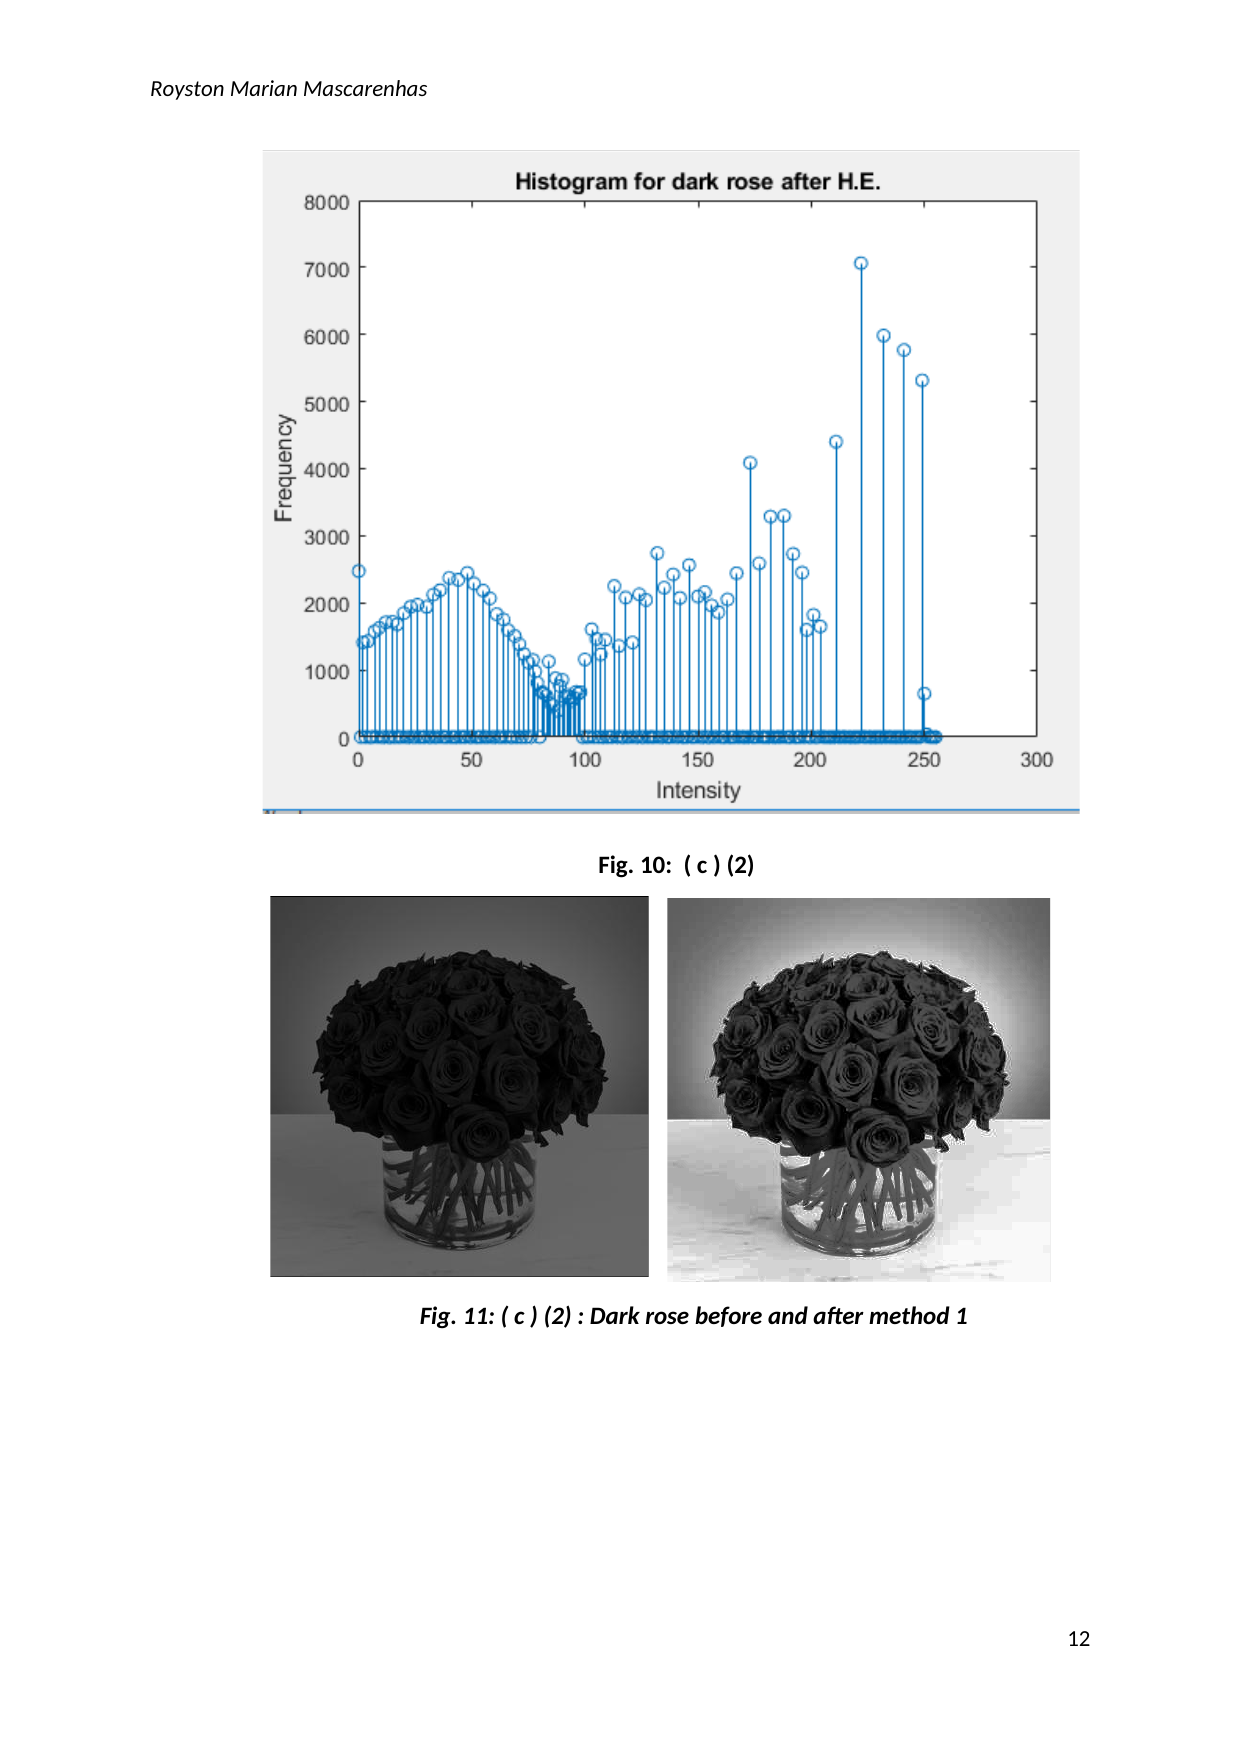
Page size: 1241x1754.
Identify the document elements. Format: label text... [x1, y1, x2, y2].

picture [270, 895, 649, 1277]
text Fig. 11: ( c ) (2) : Dark rose before and after method 1 [225, 1300, 1090, 1331]
picture [262, 150, 1080, 814]
list Fig. 10: ( c ) (2) [262, 849, 1090, 880]
picture [667, 898, 1051, 1282]
